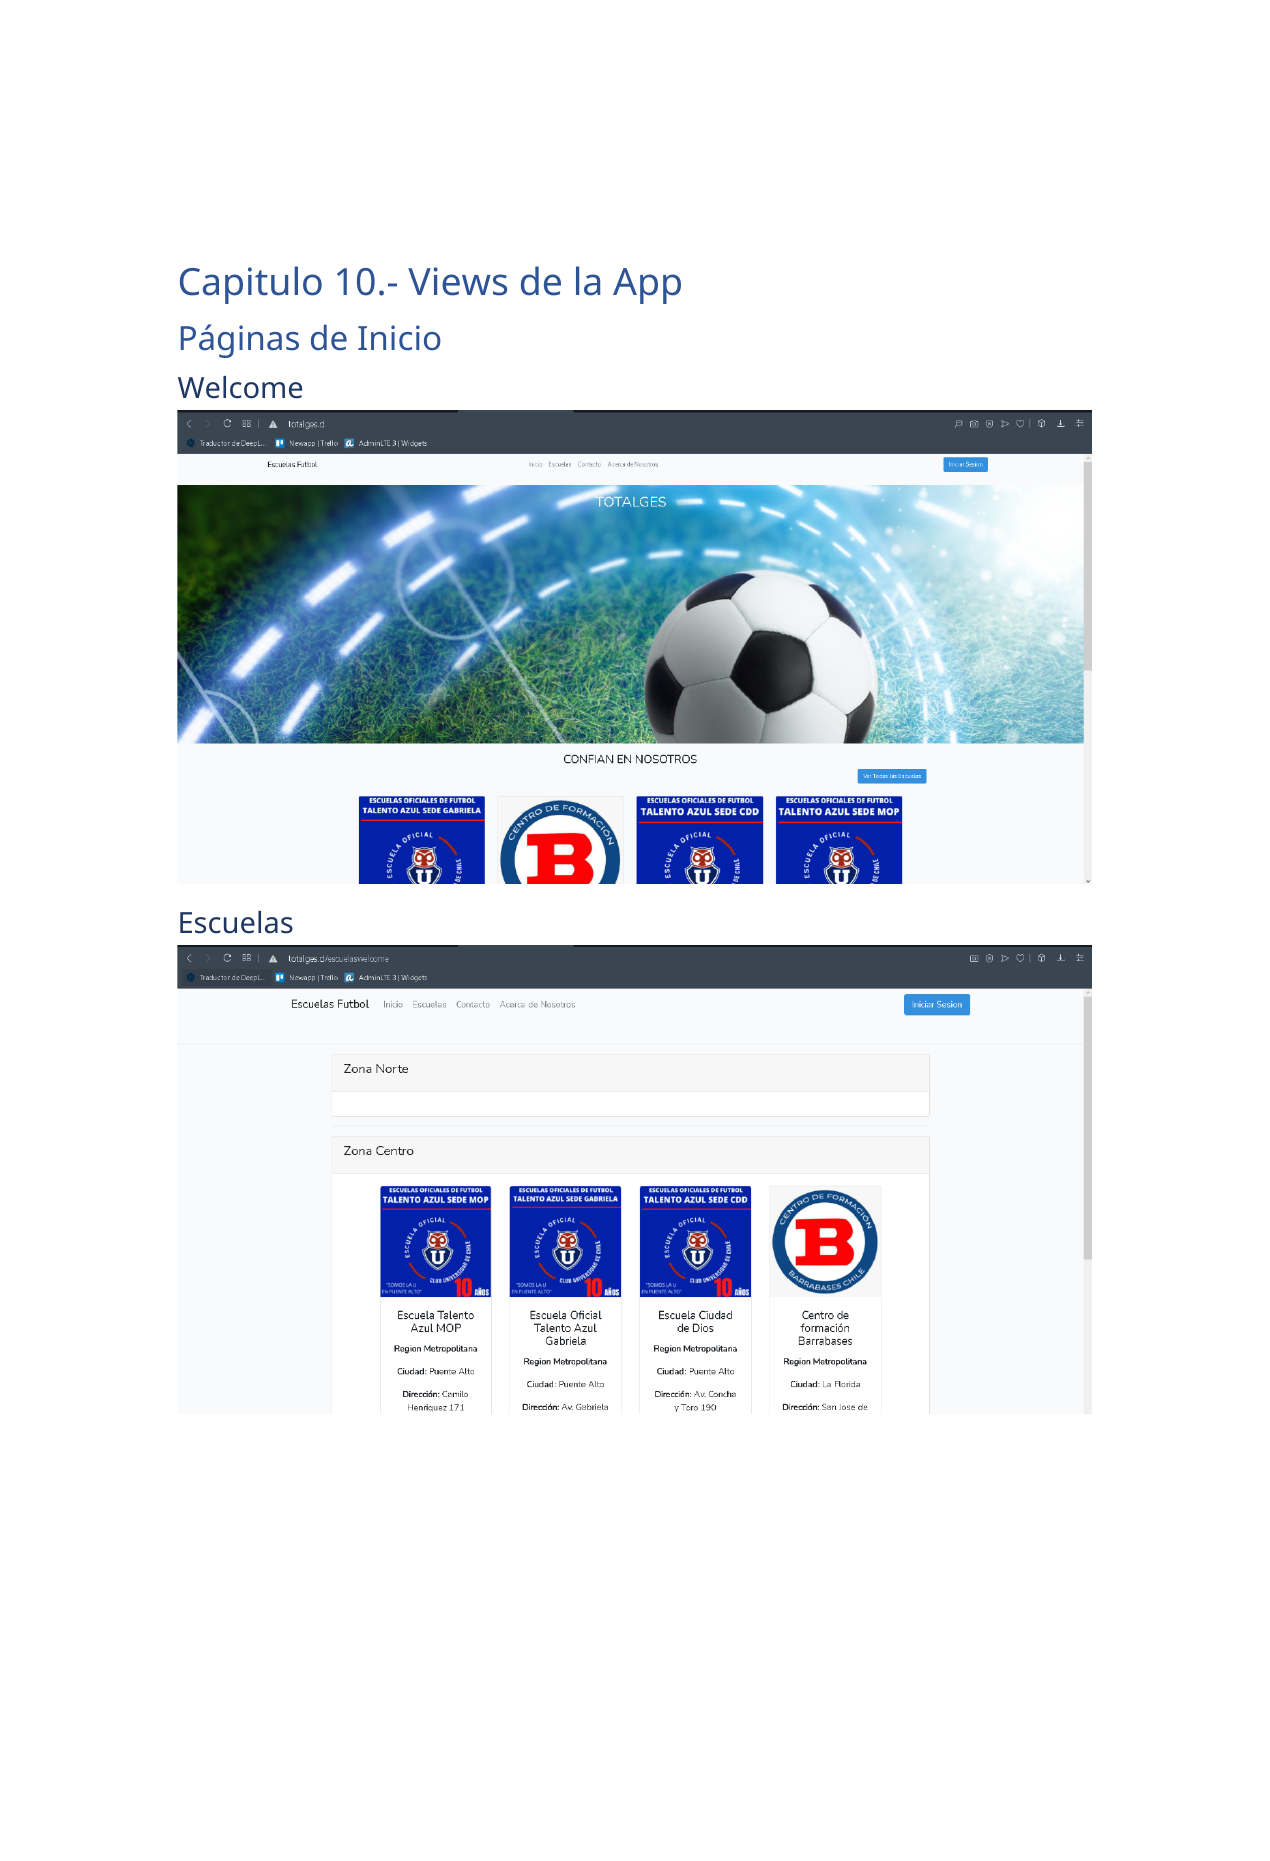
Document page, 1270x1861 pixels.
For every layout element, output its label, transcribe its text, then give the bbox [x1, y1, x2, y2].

picture [177, 945, 1092, 1414]
subtitle Páginas de Inicio [177, 314, 1092, 360]
subtitle Welcome [177, 367, 1092, 407]
subtitle Escuelas [177, 902, 1092, 942]
picture [177, 410, 1092, 884]
subtitle Capitulo 10.- Views de la App [177, 255, 1092, 306]
